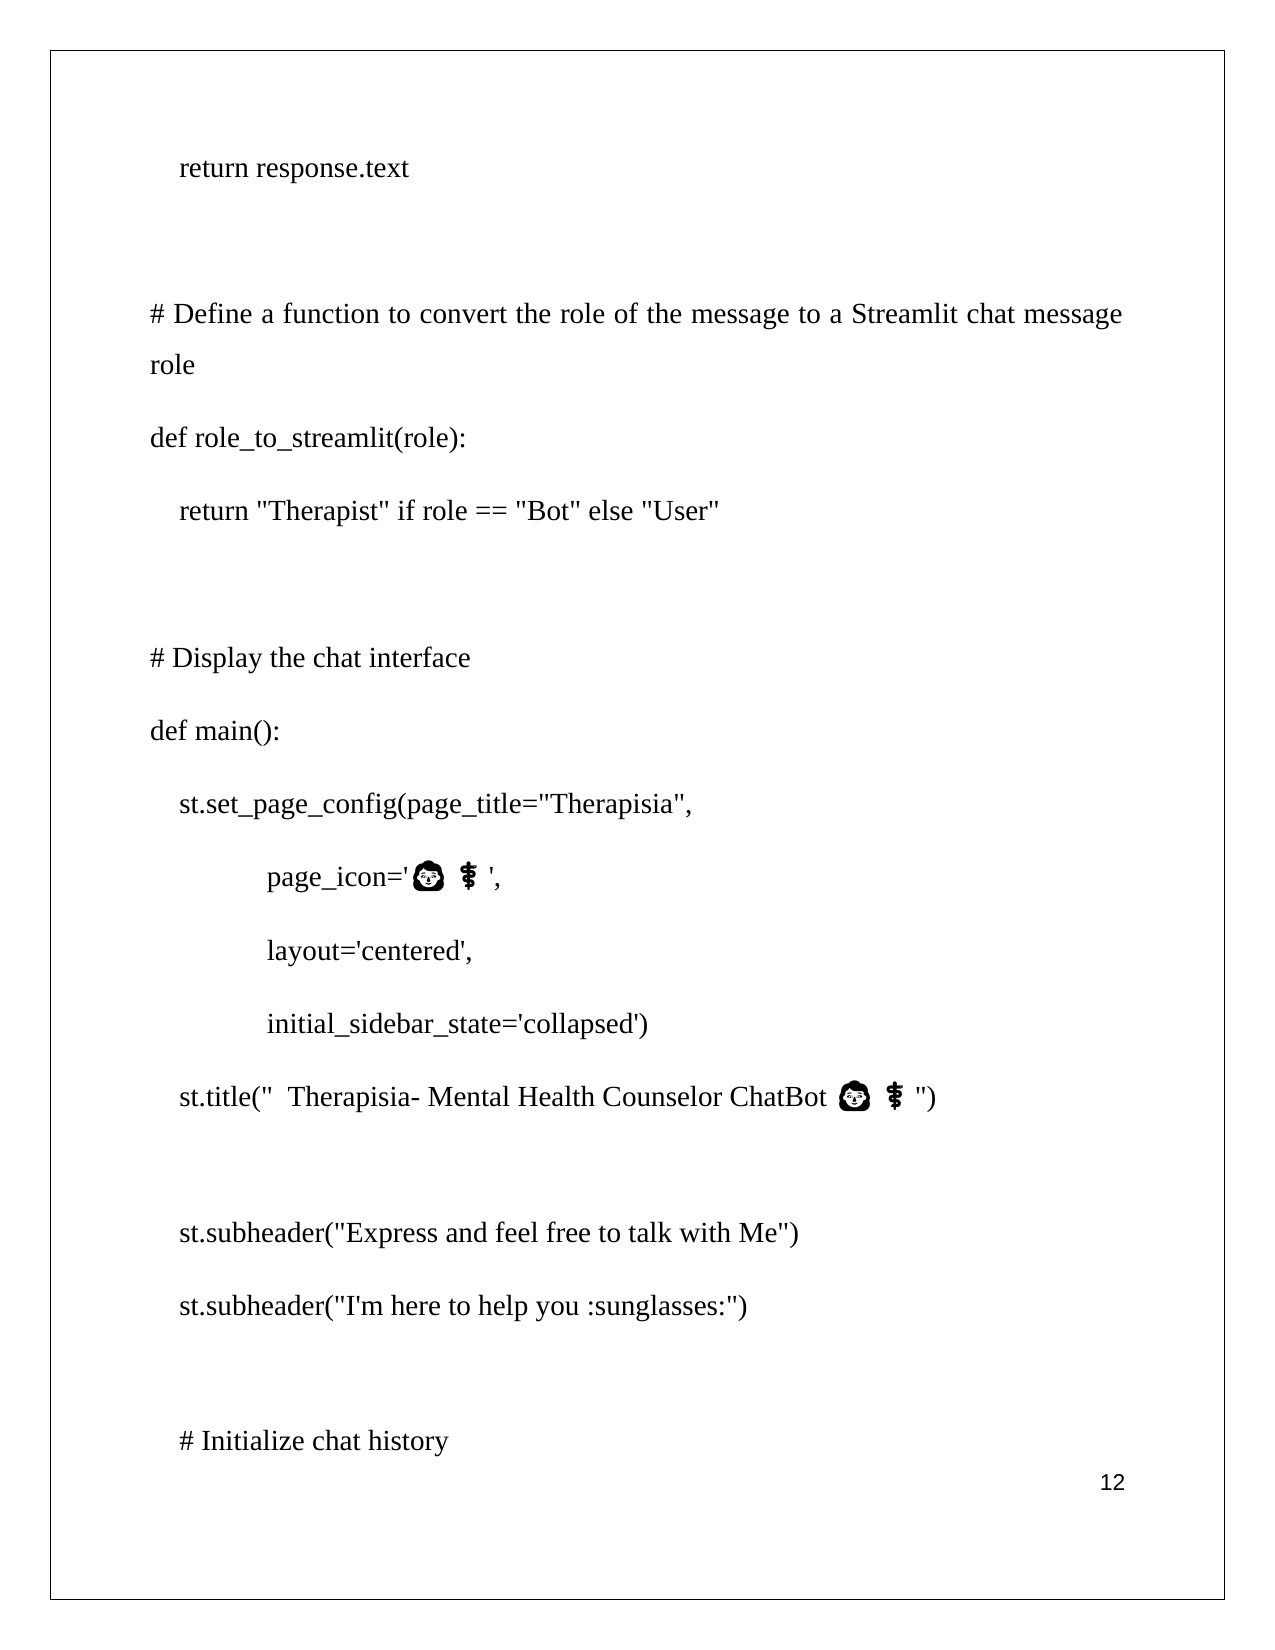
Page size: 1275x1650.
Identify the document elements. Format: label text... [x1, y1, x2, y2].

text st.subheader("I'm here to help you :sunglasses:") [150, 1288, 1125, 1321]
text return response.text [150, 150, 1125, 183]
text st.set_page_config(page_title="Therapisia", [150, 786, 1125, 820]
text def main(): [150, 713, 1125, 746]
text # Initialize chat history [150, 1423, 1125, 1457]
text return "Therapist" if role == "Bot" else "User" [150, 493, 1125, 527]
text st.subheader("Express and feel free to talk with Me") [150, 1215, 1125, 1248]
text # Display the chat interface [150, 640, 1125, 673]
text page_icon='👩‍⚕️', [150, 859, 1125, 893]
text def role_to_streamlit(role): [150, 420, 1125, 453]
text # Define a function to convert the role of the message to a Streamlit chat message role [150, 296, 1125, 380]
text layout='centered', [150, 933, 1125, 966]
text initial_sidebar_state='collapsed') [150, 1006, 1125, 1039]
text st.title(" Therapisia- Mental Health Counselor ChatBot 👩‍⚕️") [150, 1079, 1125, 1113]
